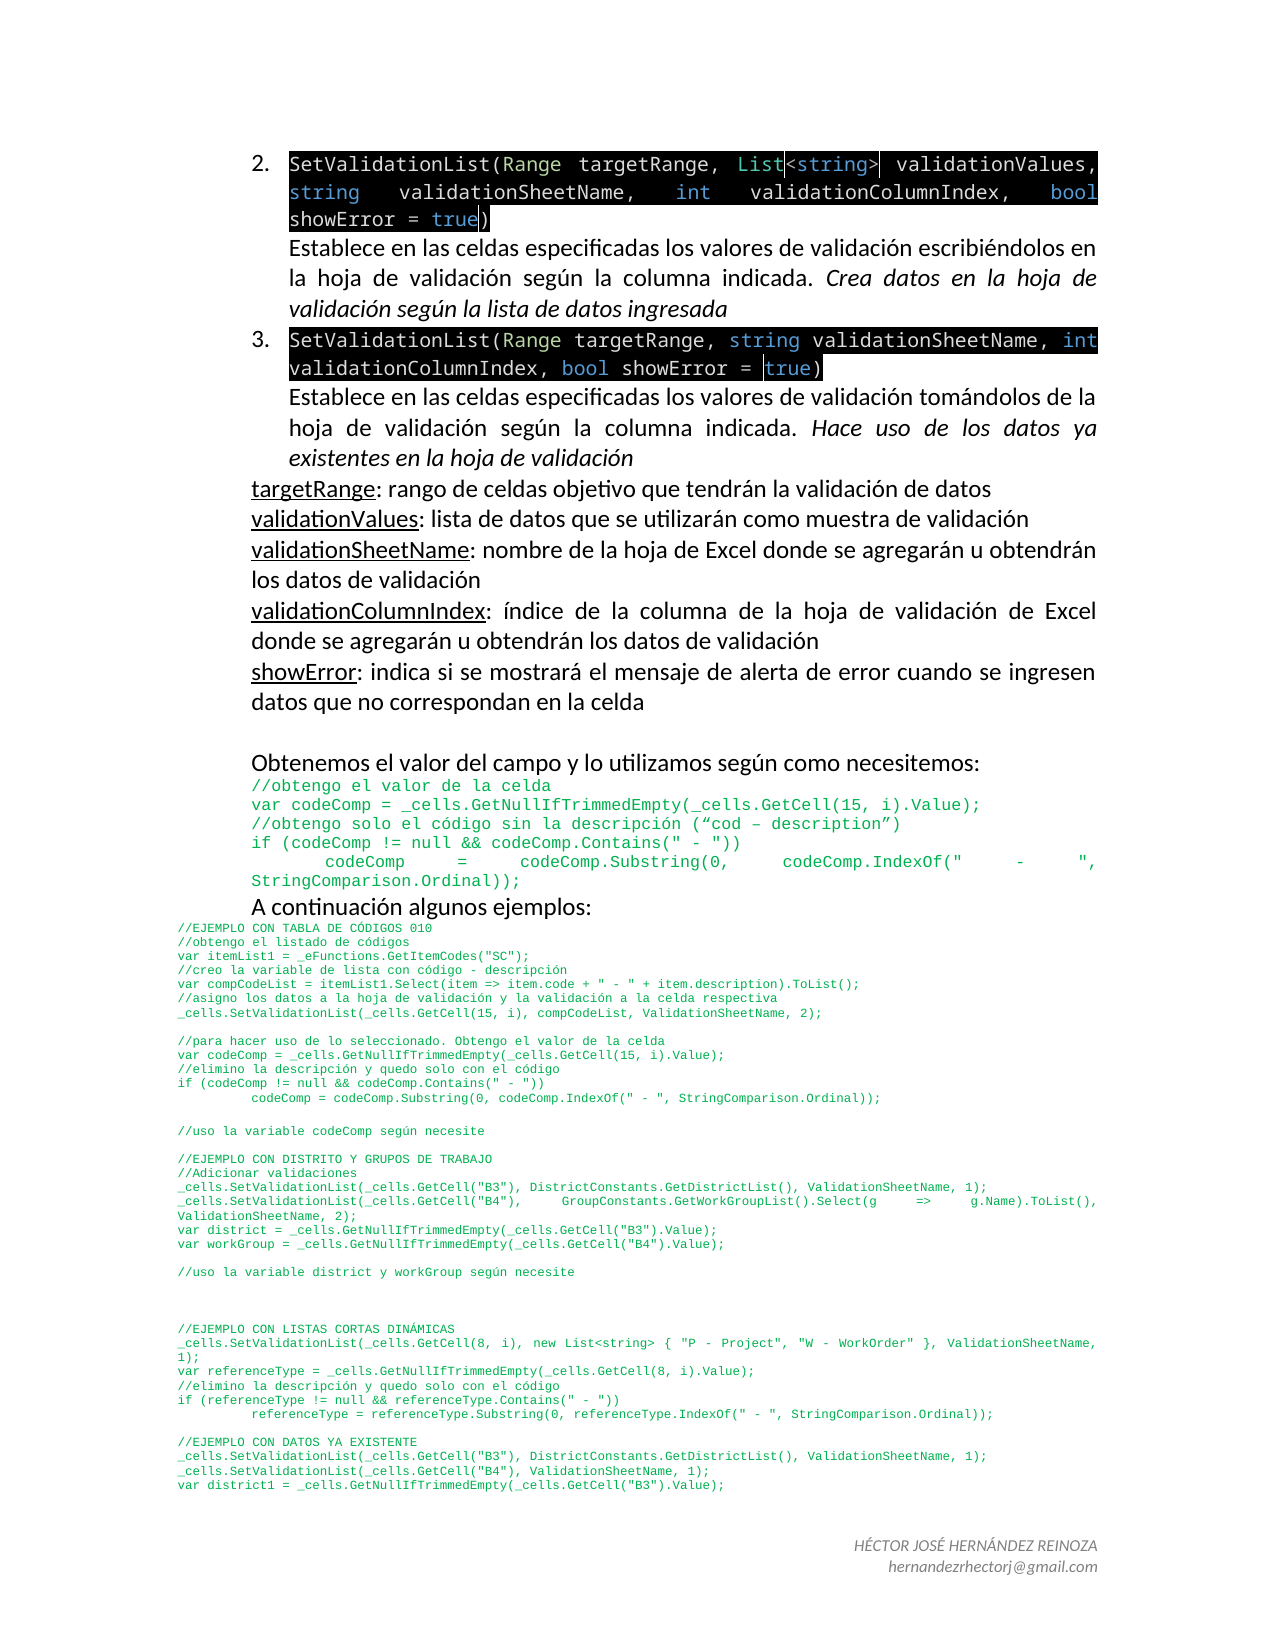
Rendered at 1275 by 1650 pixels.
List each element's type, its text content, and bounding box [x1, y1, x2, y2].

text //Adicionar validaciones [177, 1167, 1098, 1181]
text targetRange: rango de celdas objetivo que tendrán la validación de datos [177, 473, 1098, 503]
text Establece en las celdas especificadas los valores de validación tomándolos de la hoja de validación según la columna indicada. Hace uso de los datos ya existentes en la hoja de validación [288, 381, 1098, 473]
text validationValues: lista de datos que se utilizarán como muestra de validación [177, 503, 1098, 534]
text //uso la variable district y workGroup según necesite [177, 1266, 1098, 1280]
text //uso la variable codeComp según necesite [177, 1124, 1098, 1139]
text //obtengo solo el código sin la descripción (“cod – description”) [251, 816, 1098, 834]
text _cells.SetValidationList(_cells.GetCell(8, i), new List<string> { "P - Project", "W - WorkOrder" }, ValidationSheetName, 1); [177, 1337, 1098, 1365]
text A continuación algunos ejemplos: [177, 891, 1098, 922]
text var itemList1 = _eFunctions.GetItemCodes("SC"); [177, 950, 1098, 964]
text showError: indica si se mostrará el mensaje de alerta de error cuando se ingresen datos que no correspondan en la celda [251, 656, 1098, 717]
text //creo la variable de lista con código - descripción [177, 964, 1098, 978]
text var referenceType = _cells.GetNullIfTrimmedEmpty(_cells.GetCell(8, i).Value); [177, 1365, 1098, 1379]
text if (codeComp != null && codeComp.Contains(" - ")) [177, 1077, 1098, 1092]
text _cells.SetValidationList(_cells.GetCell(15, i), compCodeList, ValidationSheetName, 2); [177, 1007, 1098, 1021]
list SetValidationList(Range targetRange, string validationSheetName, int validationColumnIndex, bool showError = true) [251, 324, 1098, 381]
text var codeComp = _cells.GetNullIfTrimmedEmpty(_cells.GetCell(15, i).Value); [177, 1049, 1098, 1063]
text _cells.SetValidationList(_cells.GetCell("B3"), DistrictConstants.GetDistrictList(), ValidationSheetName, 1); [177, 1450, 1098, 1464]
list SetValidationList(Range targetRange, List<string> validationValues, string validationSheetName, int validationColumnIndex, bool showError = true) [251, 148, 1098, 232]
text //EJEMPLO CON DATOS YA EXISTENTE [177, 1436, 1098, 1450]
text validationColumnIndex: índice de la columna de la hoja de validación de Excel donde se agregarán u obtendrán los datos de validación [251, 595, 1098, 656]
text validationSheetName: nombre de la hoja de Excel donde se agregarán u obtendrán los datos de validación [251, 534, 1098, 595]
text if (codeComp != null && codeComp.Contains(" - ")) [251, 834, 1098, 853]
text _cells.SetValidationList(_cells.GetCell("B4"), GroupConstants.GetWorkGroupList().Select(g => g.Name).ToList(), ValidationSheetName, 2); [177, 1195, 1098, 1224]
text var district = _cells.GetNullIfTrimmedEmpty(_cells.GetCell("B3").Value); [177, 1224, 1098, 1238]
text var codeComp = _cells.GetNullIfTrimmedEmpty(_cells.GetCell(15, i).Value); [251, 797, 1098, 816]
text if (referenceType != null && referenceType.Contains(" - ")) [177, 1394, 1098, 1408]
text referenceType = referenceType.Substring(0, referenceType.IndexOf(" - ", StringComparison.Ordinal)); [177, 1408, 1098, 1422]
text var workGroup = _cells.GetNullIfTrimmedEmpty(_cells.GetCell("B4").Value); [177, 1238, 1098, 1252]
text codeComp = codeComp.Substring(0, codeComp.IndexOf(" - ", StringComparison.Ordinal)); [251, 853, 1098, 891]
text codeComp = codeComp.Substring(0, codeComp.IndexOf(" - ", StringComparison.Ordinal)); [177, 1092, 1098, 1106]
text var compCodeList = itemList1.Select(item => item.code + " - " + item.description).ToList(); [177, 978, 1098, 992]
text //obtengo el valor de la celda [251, 778, 1098, 797]
text //EJEMPLO CON DISTRITO Y GRUPOS DE TRABAJO [177, 1153, 1098, 1167]
text //elimino la descripción y quedo solo con el código [177, 1379, 1098, 1394]
text //EJEMPLO CON TABLA DE CÓDIGOS 010 [177, 922, 1098, 936]
text Establece en las celdas especificadas los valores de validación escribiéndolos en la hoja de validación según la columna indicada. Crea datos en la hoja de validación según la lista de datos ingresada [288, 232, 1098, 324]
text //elimino la descripción y quedo solo con el código [177, 1063, 1098, 1077]
text //para hacer uso de lo seleccionado. Obtengo el valor de la celda [177, 1035, 1098, 1049]
text //asigno los datos a la hoja de validación y la validación a la celda respectiva [177, 992, 1098, 1007]
text var district1 = _cells.GetNullIfTrimmedEmpty(_cells.GetCell("B3").Value); [177, 1479, 1098, 1493]
text _cells.SetValidationList(_cells.GetCell("B4"), ValidationSheetName, 1); [177, 1464, 1098, 1479]
text //EJEMPLO CON LISTAS CORTAS DINÁMICAS [177, 1323, 1098, 1337]
text Obtenemos el valor del campo y lo utilizamos según como necesitemos: [251, 747, 1098, 778]
text //obtengo el listado de códigos [177, 936, 1098, 950]
text _cells.SetValidationList(_cells.GetCell("B3"), DistrictConstants.GetDistrictList(), ValidationSheetName, 1); [177, 1181, 1098, 1195]
